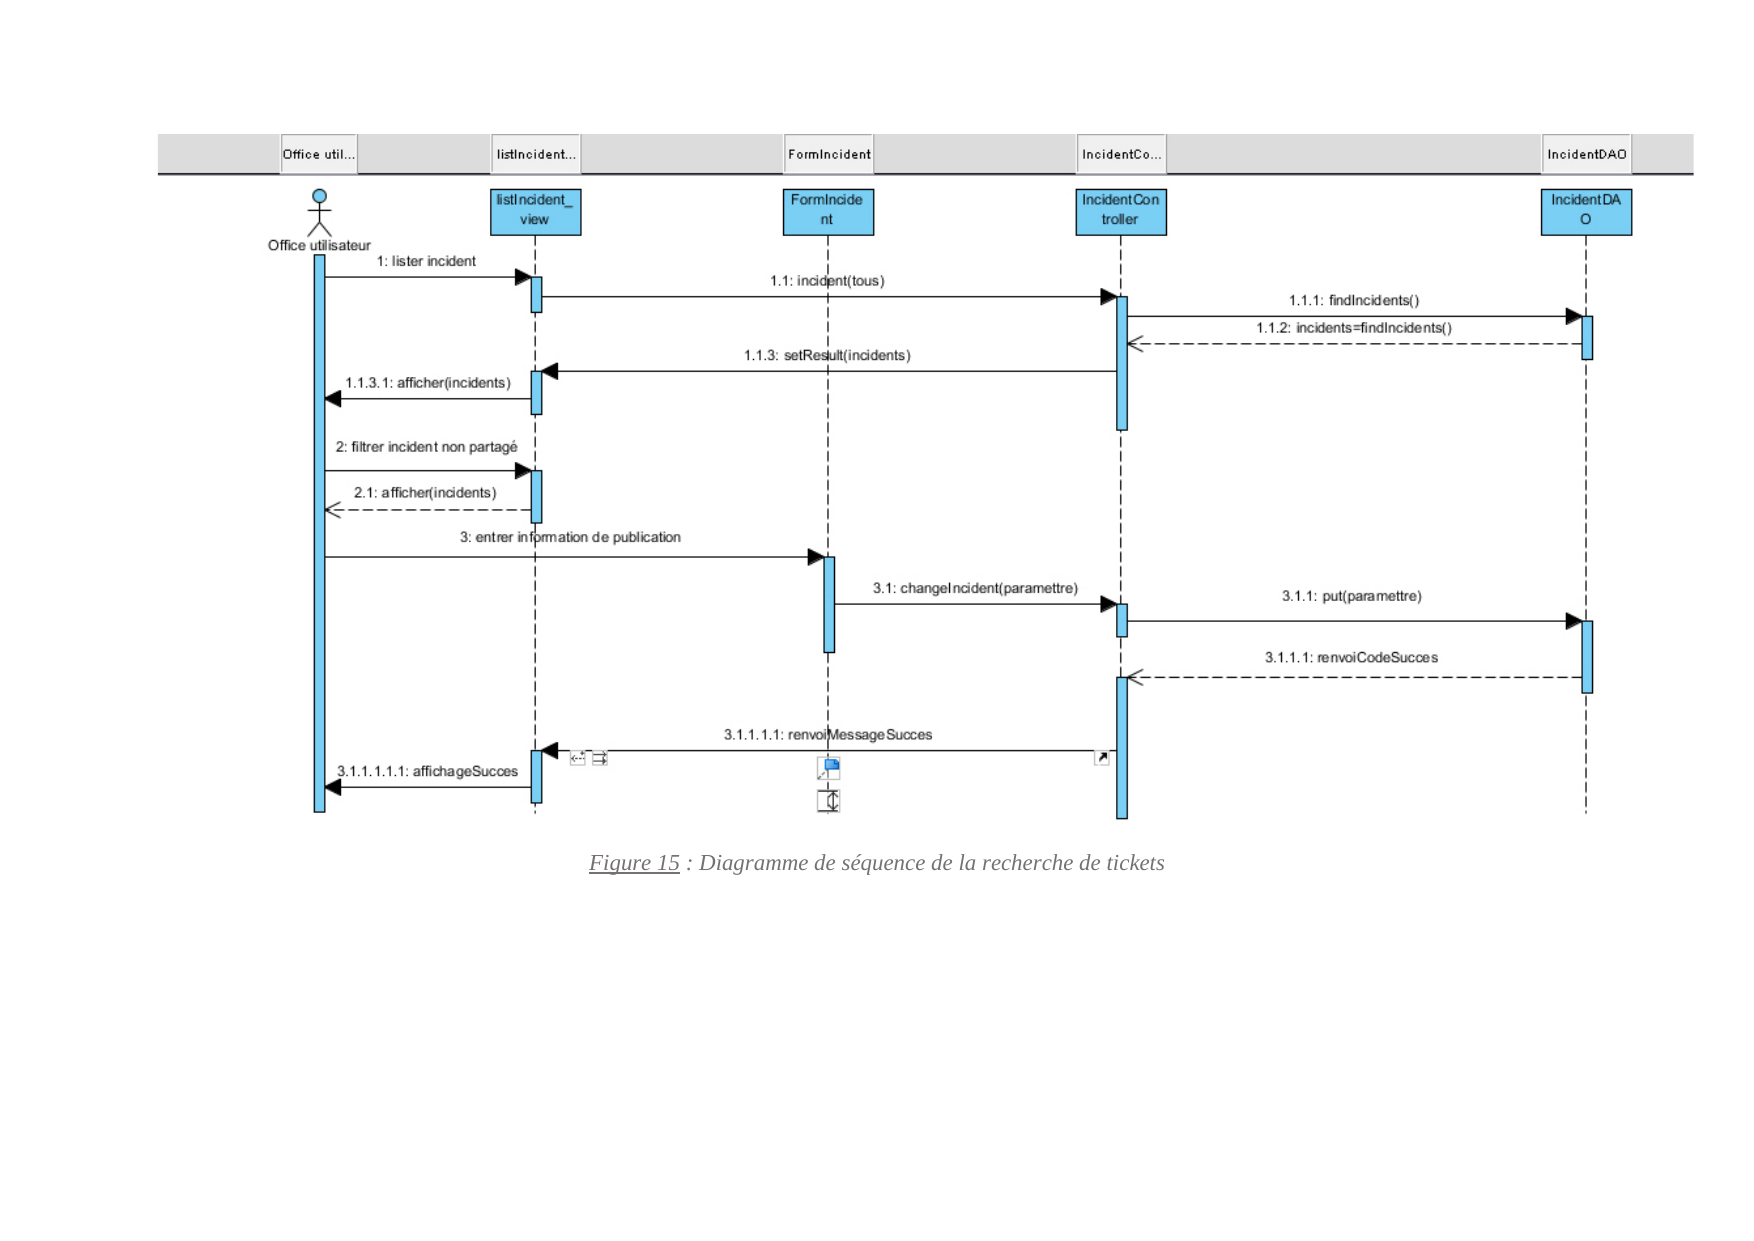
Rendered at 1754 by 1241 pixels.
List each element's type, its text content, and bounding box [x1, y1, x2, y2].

picture [157, 134, 1694, 843]
text Figure 15 : Diagramme de séquence de la recherche de tickets [589, 849, 1694, 876]
